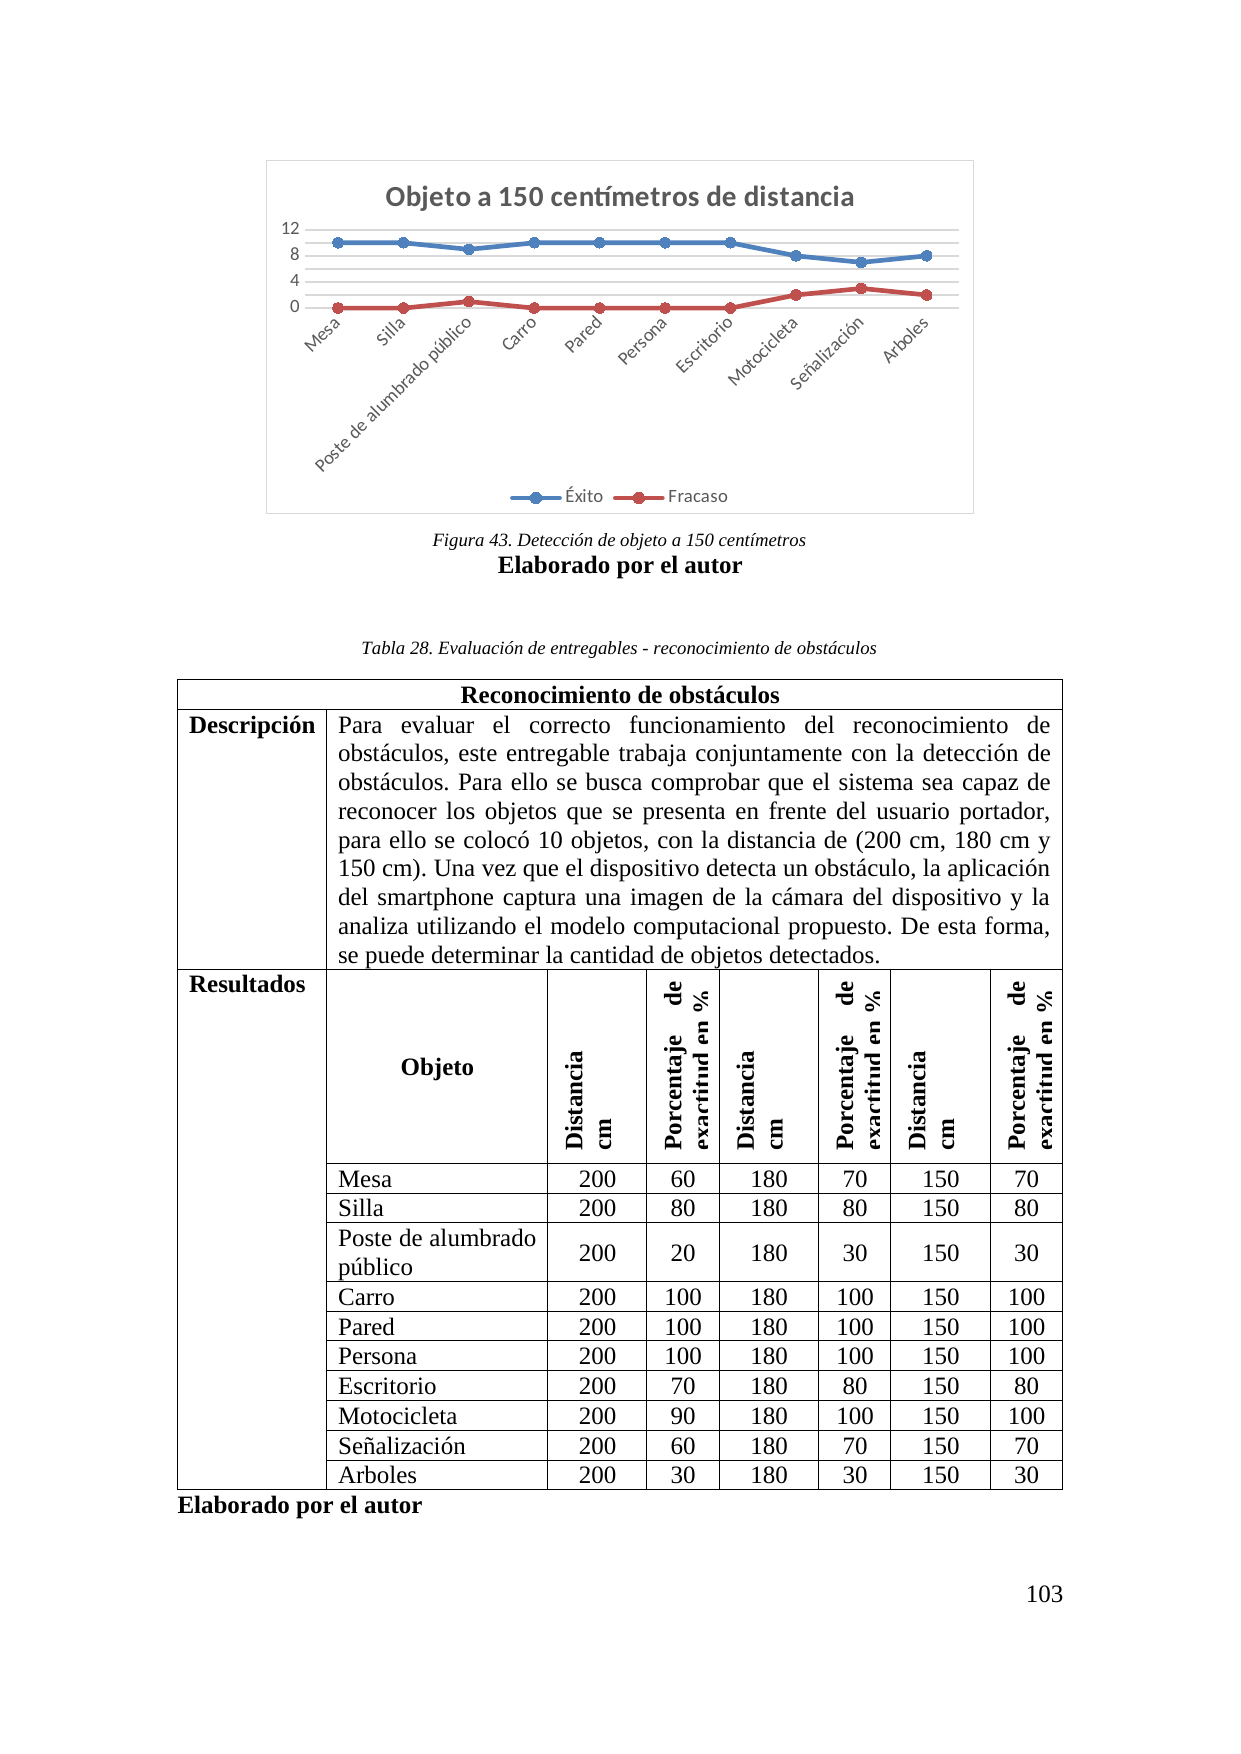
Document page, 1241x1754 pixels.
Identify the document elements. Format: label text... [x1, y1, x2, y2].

table_cell 100 [647, 1282, 719, 1311]
table_cell 200 [548, 1461, 646, 1489]
table_cell 80 [819, 1194, 890, 1222]
table_cell 20 [647, 1223, 719, 1281]
table_cell Carro [327, 1282, 547, 1311]
table_cell 180 [720, 1371, 818, 1400]
table_cell 200 [548, 1401, 646, 1430]
table_cell 180 [720, 1164, 818, 1192]
table_cell 80 [991, 1371, 1062, 1400]
table_cell Resultados [178, 970, 326, 1489]
table_cell 30 [991, 1223, 1062, 1281]
table_cell 150 [891, 1341, 990, 1370]
table_cell Pared [327, 1312, 547, 1340]
table_cell Señalización [327, 1431, 547, 1459]
table_cell 180 [720, 1401, 818, 1430]
table_cell 150 [891, 1431, 990, 1459]
table_cell 80 [819, 1371, 890, 1400]
table_cell 70 [647, 1371, 719, 1400]
table_cell Porcentaje de exactitud en % [991, 970, 1062, 1163]
table_cell Arboles [327, 1461, 547, 1489]
table_cell Distancia cm [548, 970, 646, 1163]
table_cell 180 [720, 1431, 818, 1459]
table_cell 200 [548, 1194, 646, 1222]
table_cell 180 [720, 1223, 818, 1281]
table_cell 70 [991, 1164, 1062, 1192]
table_cell 30 [819, 1223, 890, 1281]
table_cell 90 [647, 1401, 719, 1430]
table_cell 150 [891, 1401, 990, 1430]
table_cell 80 [991, 1194, 1062, 1222]
table_cell 200 [548, 1431, 646, 1459]
table_cell 200 [548, 1312, 646, 1340]
table_cell 60 [647, 1164, 719, 1192]
text Figura 43. Detección de objeto a 150 centímetros [177, 529, 1063, 550]
table_cell 30 [819, 1461, 890, 1489]
table_cell Silla [327, 1194, 547, 1222]
table_cell Porcentaje de exactitud en % [647, 970, 719, 1163]
table_cell 150 [891, 1371, 990, 1400]
table_cell 30 [991, 1461, 1062, 1489]
table_cell Mesa [327, 1164, 547, 1192]
table_cell 180 [720, 1461, 818, 1489]
text Elaborado por el autor [177, 1490, 1063, 1519]
table_cell 180 [720, 1341, 818, 1370]
table_cell 70 [991, 1431, 1062, 1459]
table_cell Persona [327, 1341, 547, 1370]
table_cell 100 [819, 1282, 890, 1311]
table_cell 200 [548, 1223, 646, 1281]
table_cell Distancia cm [891, 970, 990, 1163]
table_cell 150 [891, 1282, 990, 1311]
table_cell 70 [819, 1431, 890, 1459]
table_cell Porcentaje de exactitud en % [819, 970, 890, 1163]
table_cell 100 [991, 1341, 1062, 1370]
table_cell Para evaluar el correcto funcionamiento del reconocimiento de obstáculos, este entregable trabaja conjuntamente con la detección de obstáculos. Para ello se busca comprobar que el sistema sea capaz de reconocer los objetos que se presenta en frente del usuario portador, para ello se colocó 10 objetos, con la distancia de (200 cm, 180 cm y 150 cm). Una vez que el dispositivo detecta un obstáculo, la aplicación del smartphone captura una imagen de la cámara del dispositivo y la analiza utilizando el modelo computacional propuesto. De esta forma, se puede determinar la cantidad de objetos detectados. [327, 710, 1062, 968]
table_cell 30 [647, 1461, 719, 1489]
table_cell 80 [647, 1194, 719, 1222]
table_cell 200 [548, 1164, 646, 1192]
table_cell 150 [891, 1194, 990, 1222]
table_cell 100 [819, 1401, 890, 1430]
table_cell 100 [647, 1341, 719, 1370]
table_cell 100 [991, 1312, 1062, 1340]
text Tabla 28. Evaluación de entregables - reconocimiento de obstáculos [177, 637, 1063, 658]
table_cell 100 [991, 1282, 1062, 1311]
table_cell 150 [891, 1164, 990, 1192]
table_cell Distancia cm [720, 970, 818, 1163]
table_cell 60 [647, 1431, 719, 1459]
table_cell 200 [548, 1371, 646, 1400]
table_cell Objeto [327, 970, 547, 1163]
table_cell 180 [720, 1194, 818, 1222]
table_header Reconocimiento de obstáculos [178, 680, 1062, 709]
table_cell 180 [720, 1282, 818, 1311]
text Elaborado por el autor [177, 550, 1063, 579]
table_cell Descripción [178, 710, 326, 968]
table_cell 100 [647, 1312, 719, 1340]
table_cell 100 [991, 1401, 1062, 1430]
table_cell Motocicleta [327, 1401, 547, 1430]
table_cell 200 [548, 1282, 646, 1311]
table_cell Escritorio [327, 1371, 547, 1400]
table_cell 70 [819, 1164, 890, 1192]
table_cell 100 [819, 1341, 890, 1370]
table_cell 200 [548, 1341, 646, 1370]
table_cell 100 [819, 1312, 890, 1340]
table_cell 150 [891, 1461, 990, 1489]
table_cell Poste de alumbrado público [327, 1223, 547, 1281]
table_cell 180 [720, 1312, 818, 1340]
table_cell 150 [891, 1223, 990, 1281]
table_cell 150 [891, 1312, 990, 1340]
